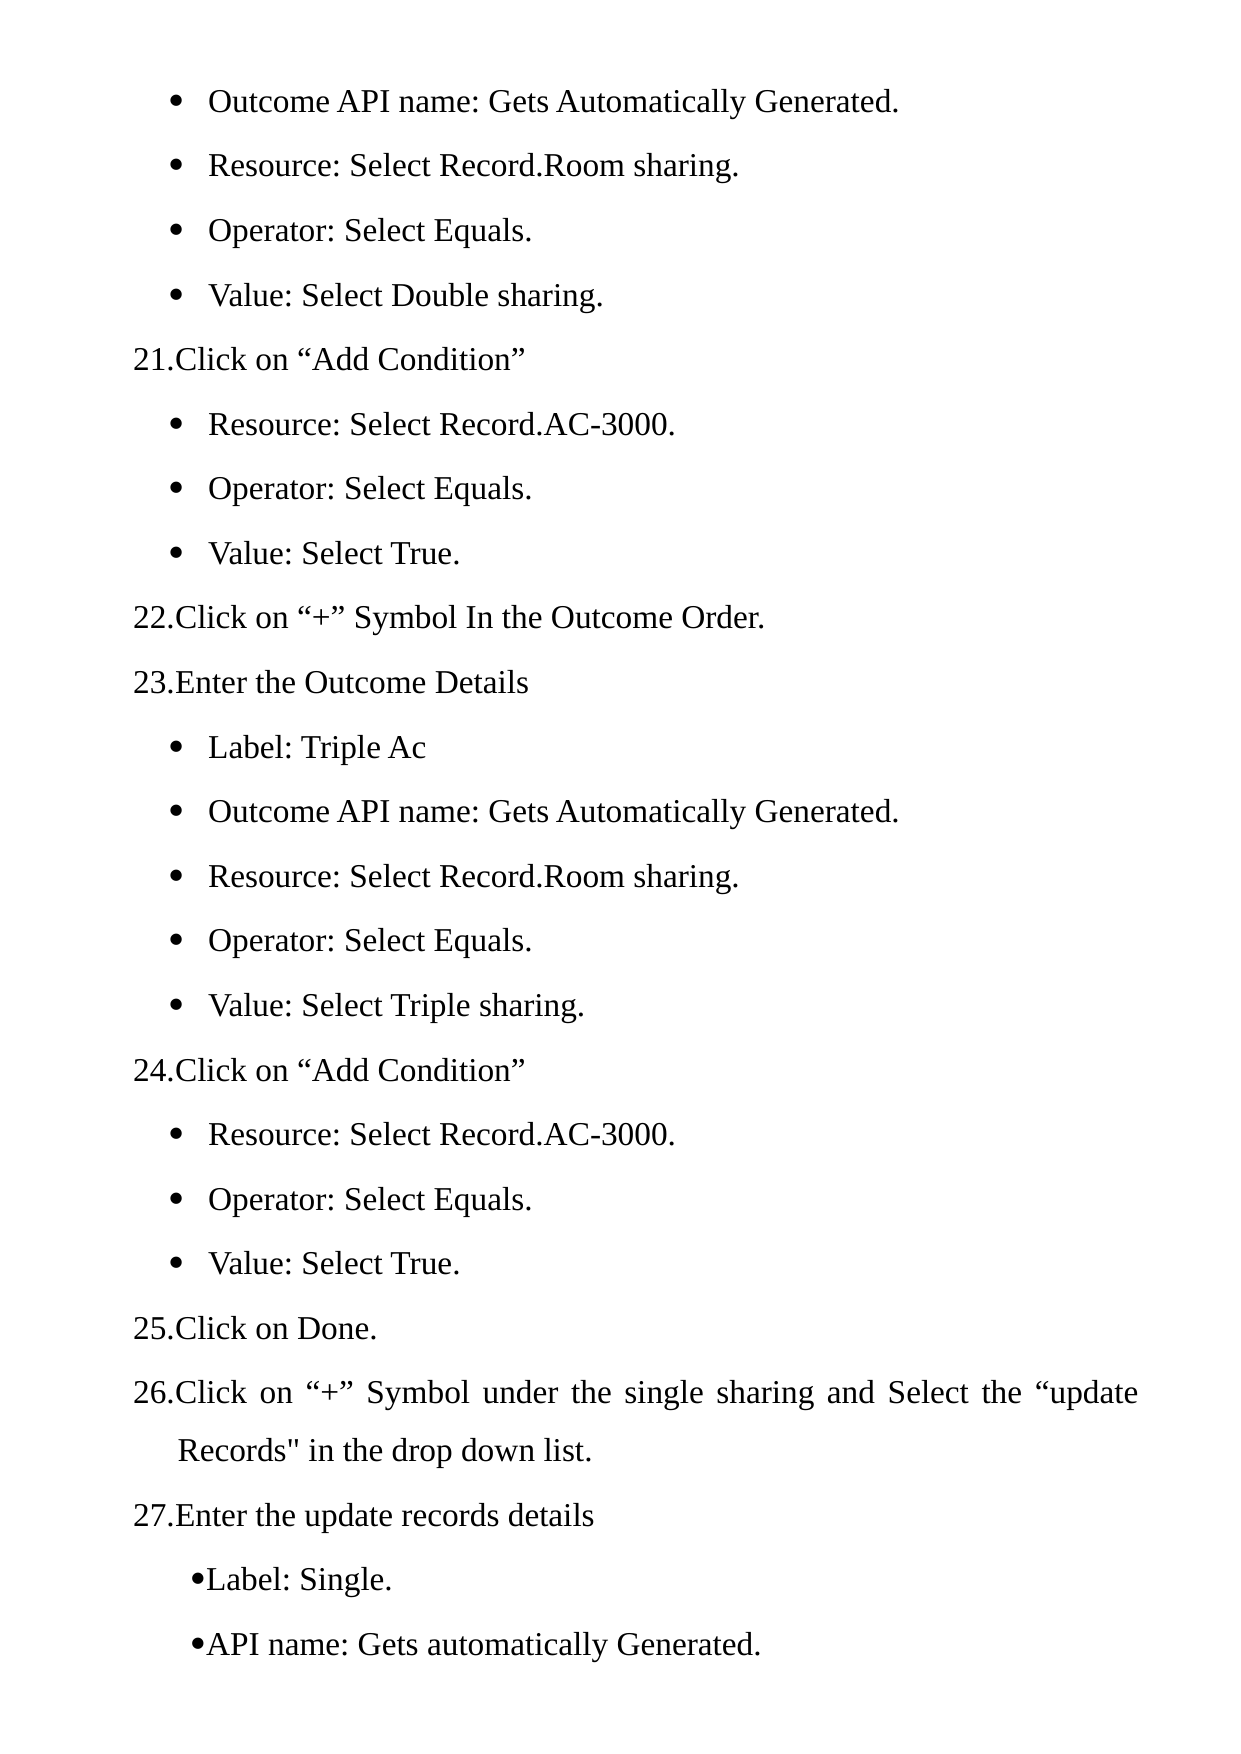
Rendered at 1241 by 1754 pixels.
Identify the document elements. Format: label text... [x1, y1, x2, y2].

list Click on “Add Condition” [133, 339, 1139, 378]
list Value: Select True. [170, 1243, 1139, 1282]
list Resource: Select Record.AC-3000. [170, 404, 1139, 442]
list Outcome API name: Gets Automatically Generated. [170, 81, 1139, 119]
list Label: Triple Ac [170, 727, 1139, 765]
list API name: Gets automatically Generated. [192, 1624, 1139, 1662]
list Operator: Select Equals. [170, 210, 1139, 248]
list Outcome API name: Gets Automatically Generated. [170, 791, 1139, 830]
list Value: Select True. [170, 533, 1139, 571]
list Click on “+” Symbol under the single sharing and Select the “update Records" in the drop down list. [133, 1373, 1139, 1468]
list Value: Select Triple sharing. [170, 985, 1139, 1023]
list Label: Single. [192, 1559, 1139, 1598]
list Click on “Add Condition” [133, 1050, 1139, 1088]
list Operator: Select Equals. [170, 468, 1139, 507]
list Click on “+” Symbol In the Outcome Order. [133, 598, 1139, 636]
list Resource: Select Record.Room sharing. [170, 146, 1139, 184]
list Operator: Select Equals. [170, 1179, 1139, 1217]
list Click on Done. [133, 1308, 1139, 1346]
list Value: Select Double sharing. [170, 275, 1139, 313]
list Resource: Select Record.Room sharing. [170, 856, 1139, 894]
list Enter the Outcome Details [133, 662, 1139, 701]
list Operator: Select Equals. [170, 921, 1139, 959]
list Resource: Select Record.AC-3000. [170, 1114, 1139, 1153]
list Enter the update records details [133, 1495, 1139, 1533]
